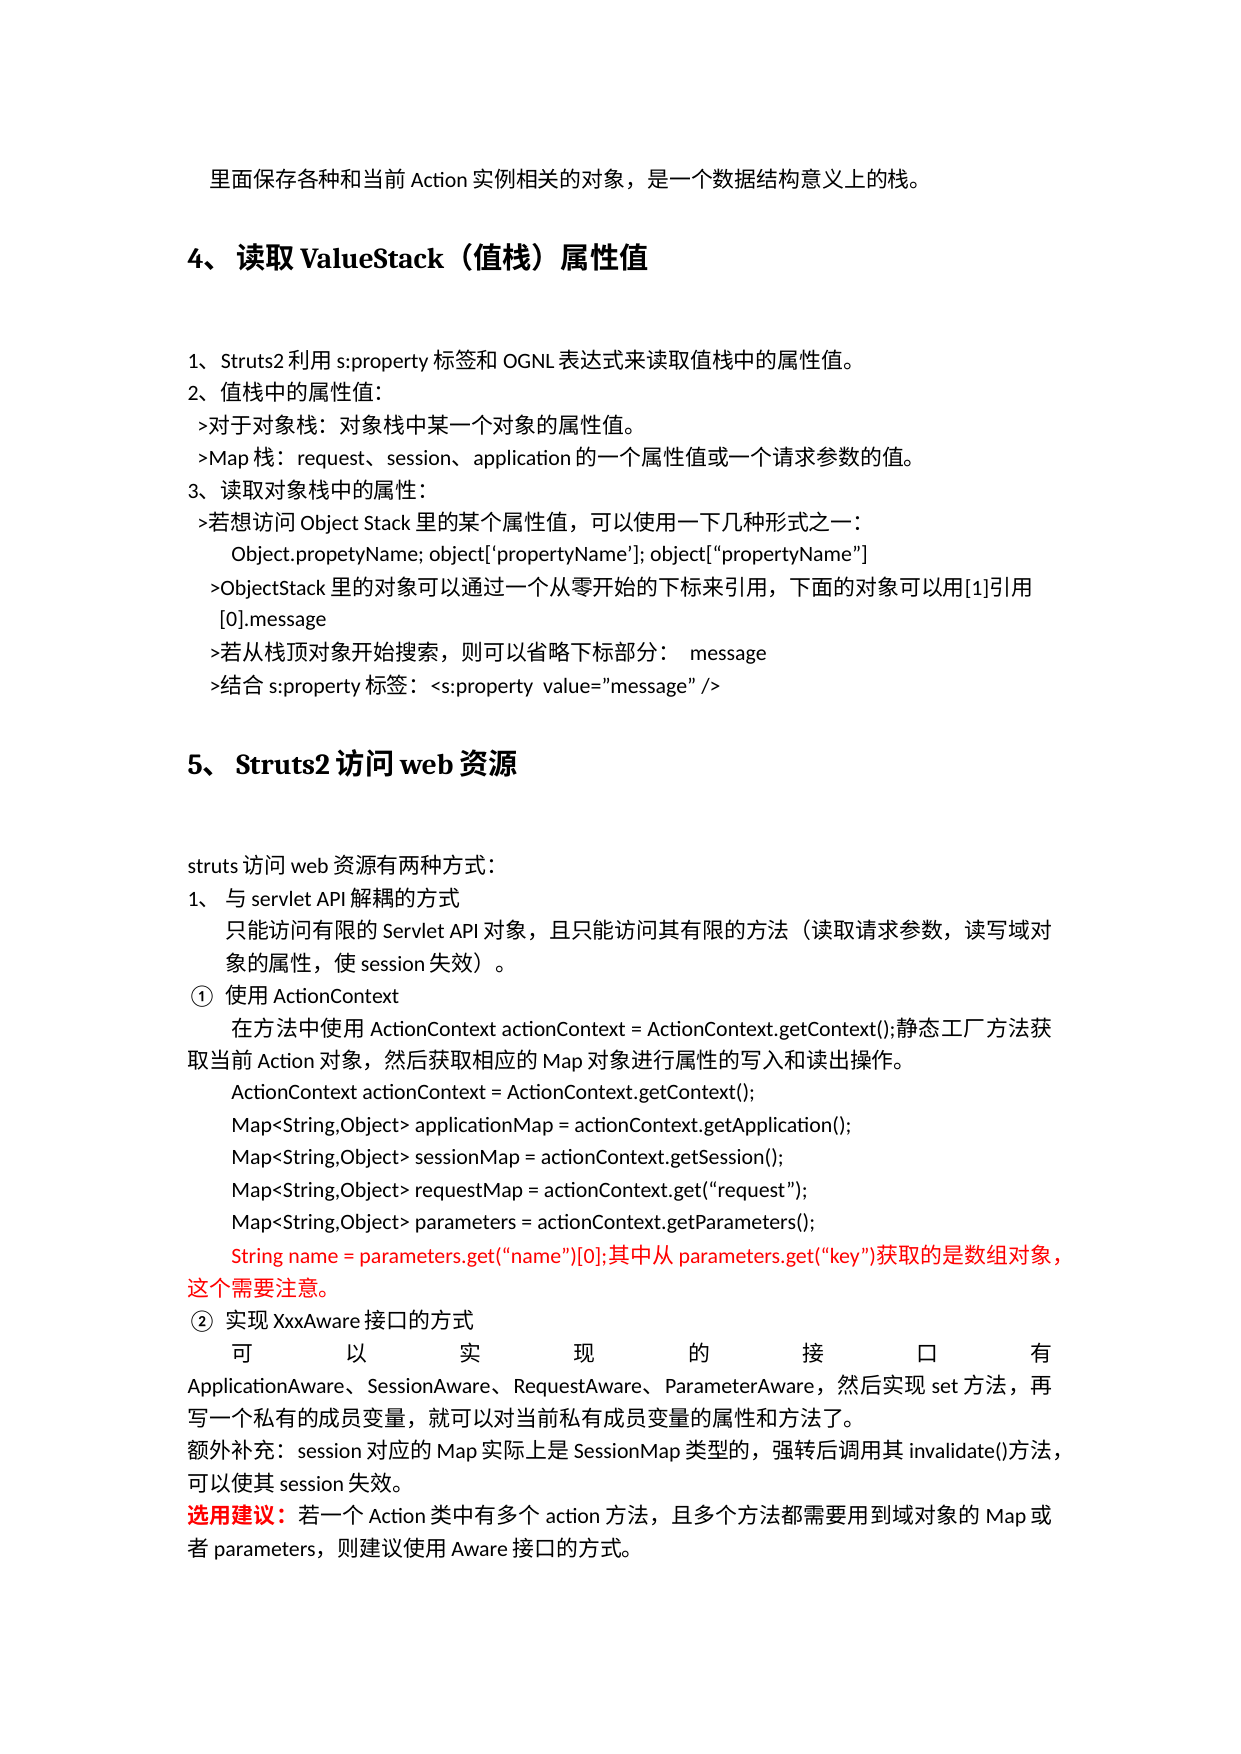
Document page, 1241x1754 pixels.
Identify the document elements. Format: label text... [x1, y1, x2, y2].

text struts访问web资源有两种方式： [187, 848, 1053, 881]
text 3、读取对象栈中的属性： [187, 472, 1053, 505]
list 与servlet API解耦的方式 [187, 881, 1053, 913]
subtitle Struts2访问web资源 [187, 729, 1053, 794]
text >ObjectStack里的对象可以通过一个从零开始的下标来引用，下面的对象可以用[1]引用 [187, 570, 1053, 602]
text 2、值栈中的属性值： [187, 375, 1053, 407]
text 1、Struts2利用s:property标签和OGNL表达式来读取值栈中的属性值。 [187, 342, 1053, 375]
text Map<String,Object> requestMap = actionContext.get(“request”); [187, 1173, 1053, 1206]
subtitle 读取ValueStack（值栈）属性值 [187, 224, 1053, 289]
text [209, 162, 1053, 194]
list 只能访问有限的Servlet API对象，且只能访问其有限的方法（读取请求参数，读写域对象的属性，使session失效）。 [225, 913, 1053, 978]
list 实现XxxAware接口的方式 [187, 1303, 1053, 1336]
text ActionContext actionContext = ActionContext.getContext(); [187, 1076, 1053, 1108]
text Object.propetyName; object[‘propertyName’]; object[“propertyName”] [187, 537, 1053, 570]
text >若从栈顶对象开始搜索，则可以省略下标部分： message [187, 635, 1053, 667]
text String name = parameters.get(“name”)[0];其中从parameters.get(“key”)获取的是数组对象，这个需要注意。 [187, 1238, 1053, 1303]
text 在方法中使用ActionContext actionContext = ActionContext.getContext();静态工厂方法获取当前Action对象，然后获取相应的Map对象进行属性的写入和读出操作。 [187, 1011, 1053, 1076]
text Map<String,Object> applicationMap = actionContext.getApplication(); [187, 1108, 1053, 1141]
text >若想访问Object Stack里的某个属性值，可以使用一下几种形式之一： [187, 505, 1053, 537]
text >结合s:property标签：<s:property value=”message” /> [187, 667, 1053, 700]
text Map<String,Object> parameters = actionContext.getParameters(); [187, 1206, 1053, 1238]
text 额外补充：session对应的Map实际上是SessionMap类型的，强转后调用其invalidate()方法，可以使其session失效。 [187, 1433, 1053, 1498]
list 使用ActionContext [187, 978, 1053, 1011]
text 选用建议：若一个Action类中有多个action方法，且多个方法都需要用到域对象的Map或者parameters，则建议使用Aware接口的方式。 [187, 1498, 1053, 1563]
text 可以实现的接口有ApplicationAware、SessionAware、RequestAware、ParameterAware，然后实现set方法，再写一个私有的成员变量，就可以对当前私有成员变量的属性和方法了。 [187, 1336, 1053, 1433]
text [0].message [187, 602, 1053, 635]
text >Map栈：request、session、application的一个属性值或一个请求参数的值。 [187, 440, 1053, 472]
text >对于对象栈：对象栈中某一个对象的属性值。 [187, 407, 1053, 440]
text Map<String,Object> sessionMap = actionContext.getSession(); [187, 1141, 1053, 1173]
